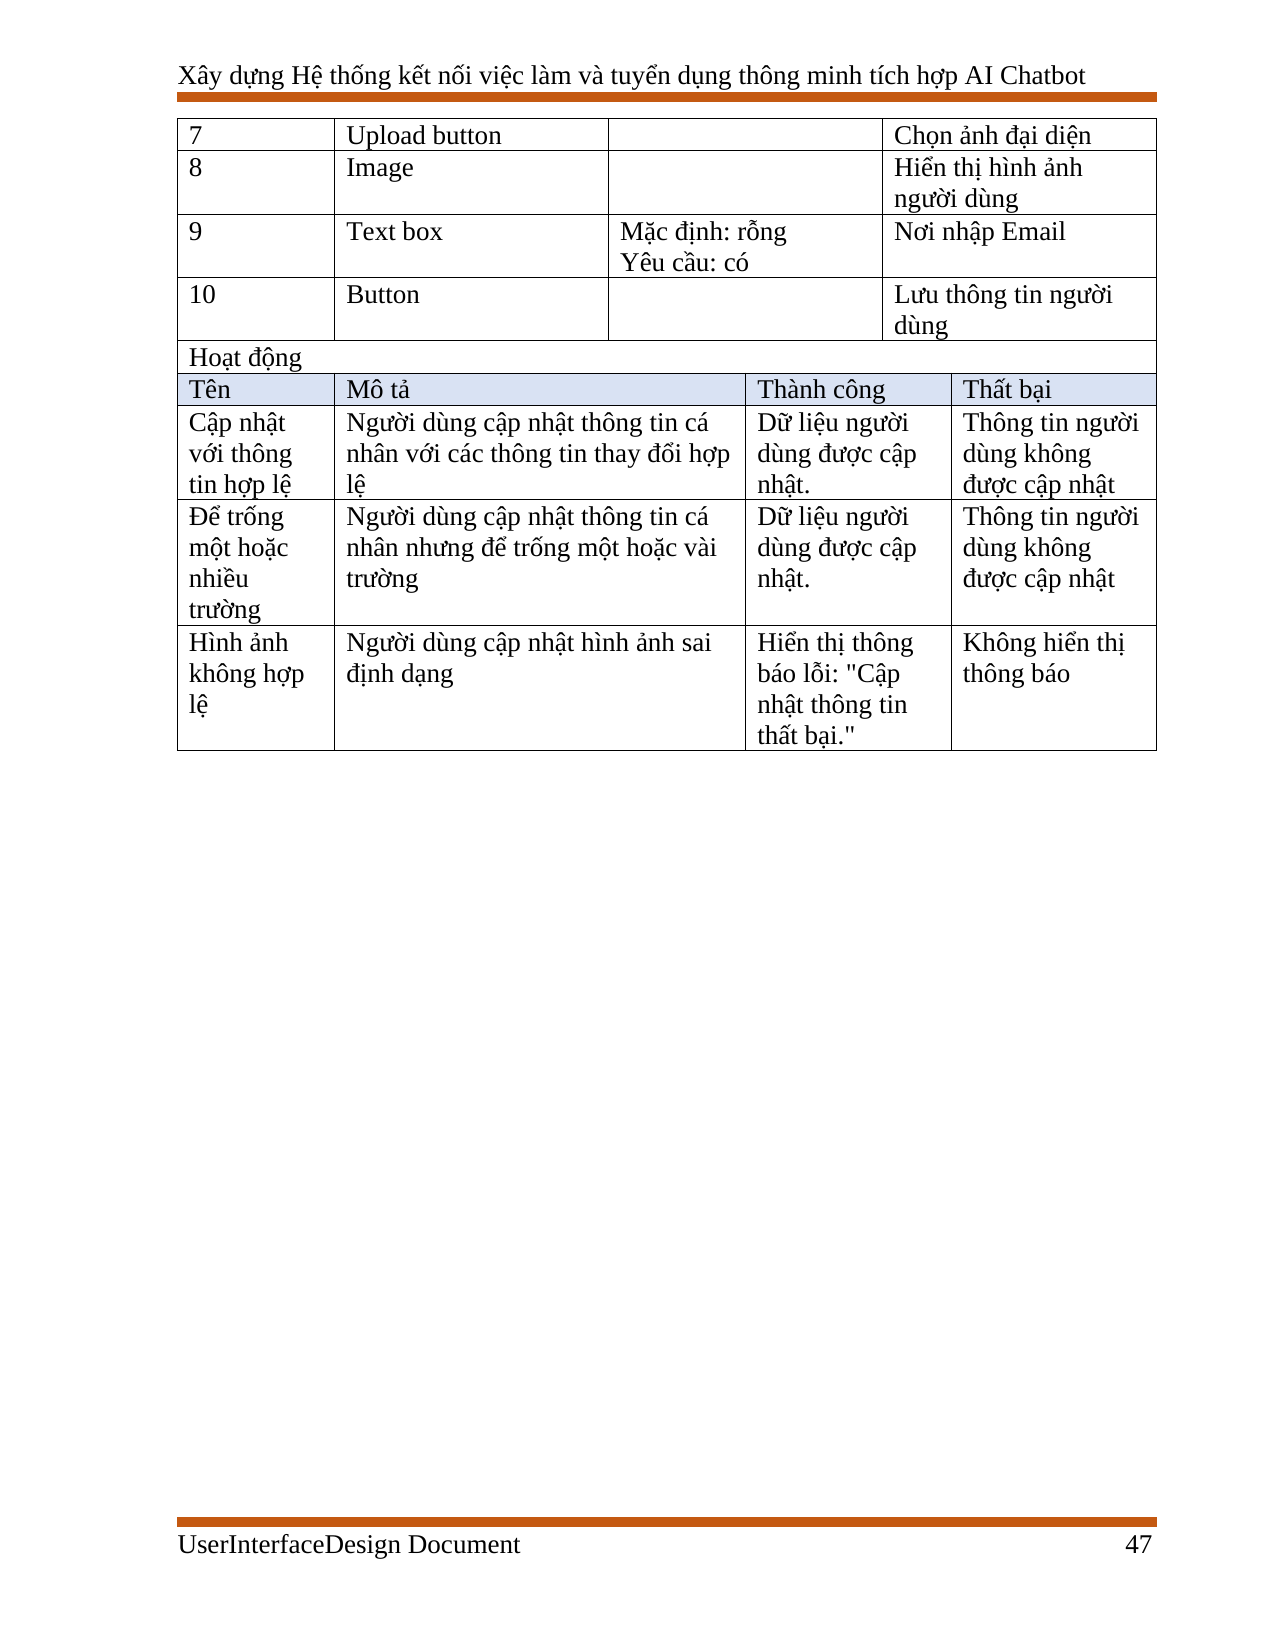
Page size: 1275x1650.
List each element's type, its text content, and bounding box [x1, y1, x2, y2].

table_cell Upload button [335, 119, 608, 150]
table_cell Mặc định: rỗng Yêu cầu: có [609, 215, 882, 277]
table_cell Nơi nhập Email [883, 215, 1156, 277]
table_cell Chọn ảnh đại diện [883, 119, 1156, 150]
table_cell Thông tin người dùng không được cập nhật [952, 406, 1156, 499]
table_cell Text box [335, 215, 608, 277]
table_cell Người dùng cập nhật thông tin cá nhân nhưng để trống một hoặc vài trường [335, 500, 745, 625]
table_cell 8 [178, 151, 334, 214]
table_cell Người dùng cập nhật thông tin cá nhân với các thông tin thay đổi hợp lệ [335, 406, 745, 499]
table_cell Thành công [746, 374, 951, 405]
table_cell Cập nhật với thông tin hợp lệ [178, 406, 334, 499]
table_cell Hình ảnh không hợp lệ [178, 626, 334, 750]
table_cell Người dùng cập nhật hình ảnh sai định dạng [335, 626, 745, 750]
table_cell Lưu thông tin người dùng [883, 278, 1156, 340]
table_cell Để trống một hoặc nhiều trường [178, 500, 334, 625]
table_cell [609, 278, 882, 340]
table_cell Dữ liệu người dùng được cập nhật. [746, 406, 951, 499]
table_cell 10 [178, 278, 334, 340]
table_cell Thất bại [952, 374, 1156, 405]
table_cell Button [335, 278, 608, 340]
table_cell Hiển thị thông báo lỗi: "Cập nhật thông tin thất bại." [746, 626, 951, 750]
table_cell Hoạt động [178, 341, 1156, 372]
table_cell Không hiển thị thông báo [952, 626, 1156, 750]
table_cell Tên [178, 374, 334, 405]
table_cell Mô tả [335, 374, 745, 405]
table_cell 9 [178, 215, 334, 277]
table_cell 7 [178, 119, 334, 150]
table_cell Dữ liệu người dùng được cập nhật. [746, 500, 951, 625]
table_cell Hiển thị hình ảnh người dùng [883, 151, 1156, 214]
table_cell Thông tin người dùng không được cập nhật [952, 500, 1156, 625]
table_cell [609, 119, 882, 150]
table_cell Image [335, 151, 608, 214]
table_cell [609, 151, 882, 214]
